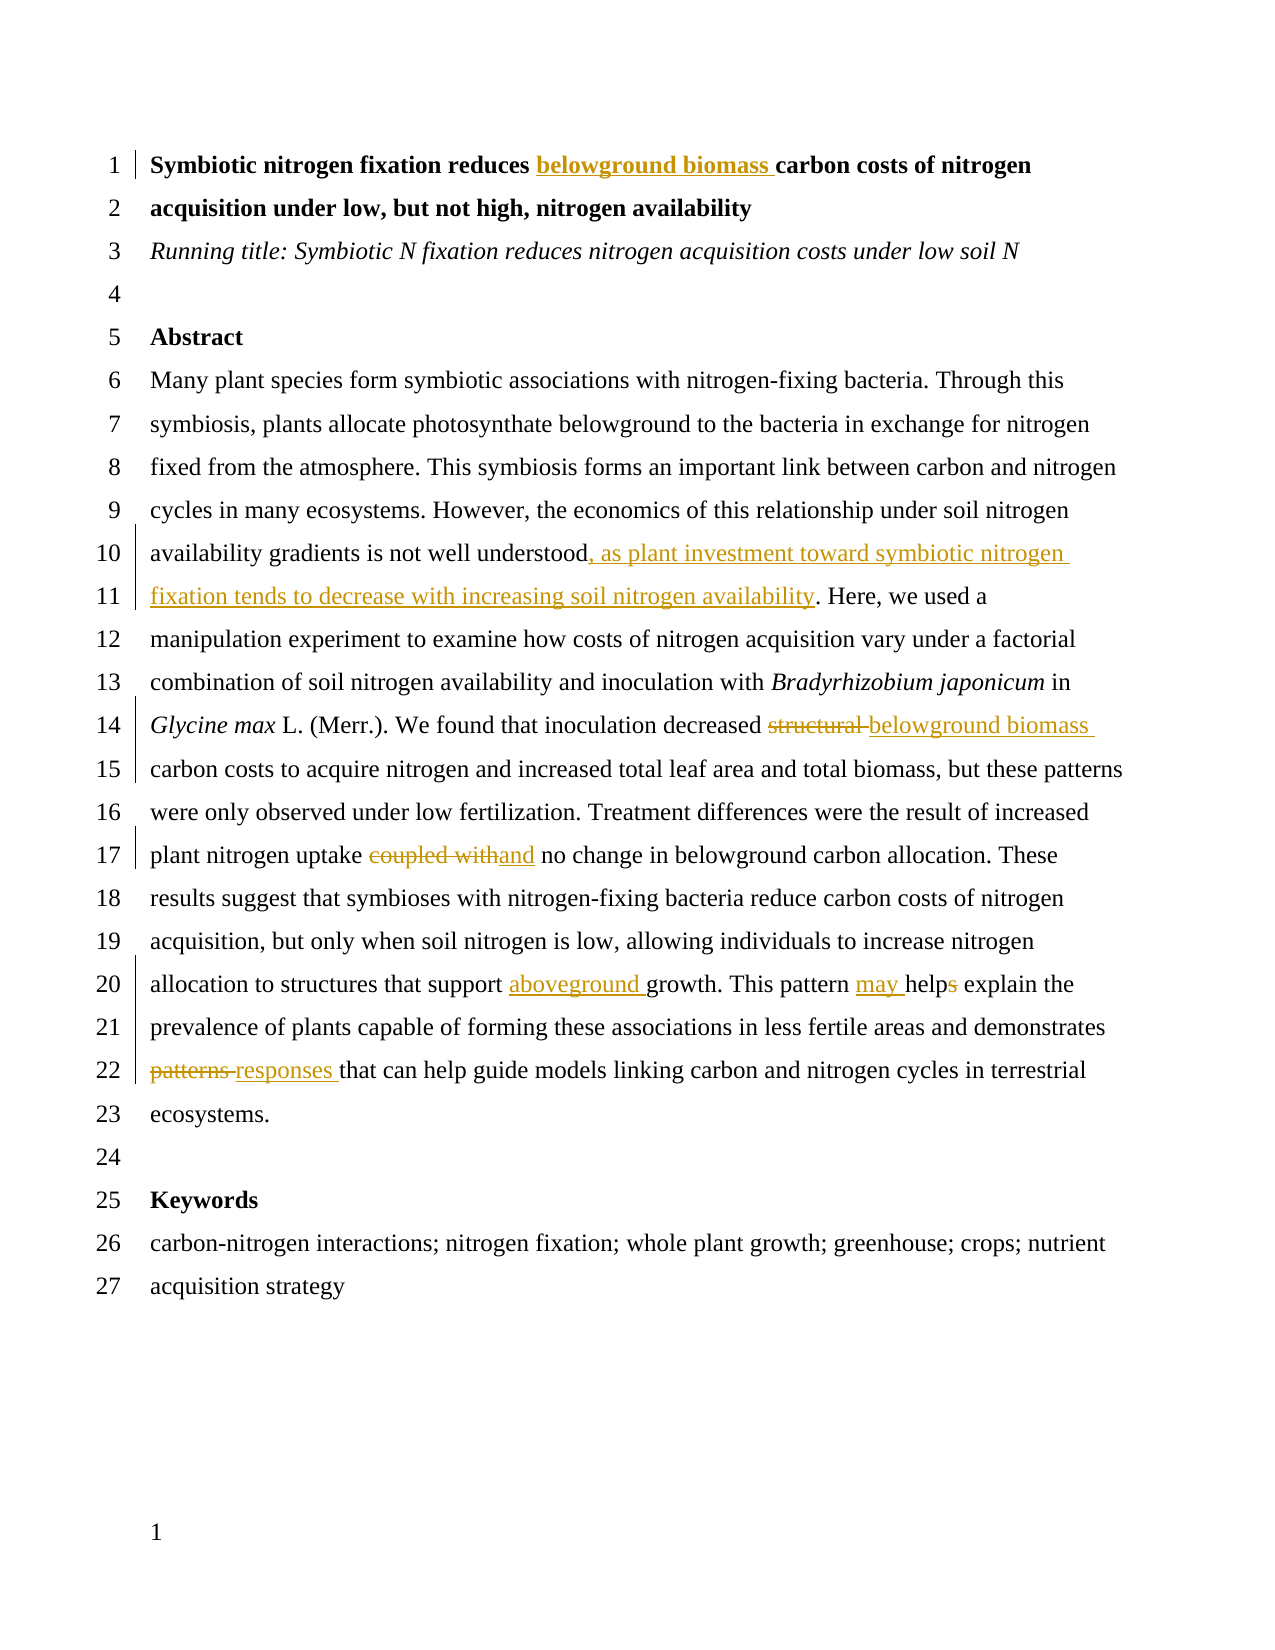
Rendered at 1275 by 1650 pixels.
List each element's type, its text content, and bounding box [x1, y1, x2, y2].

text Keywords [150, 1185, 1125, 1214]
text Symbiotic nitrogen fixation reduces carbon costs of nitrogen acquisition under low, but not high, nitrogen availability [150, 150, 1125, 222]
text carbon-nitrogen interactions; nitrogen fixation; whole plant growth; greenhouse; crops; nutrient acquisition strategy [150, 1228, 1125, 1300]
text Running title: Symbiotic N fixation reduces nitrogen acquisition costs under low soil N [150, 236, 1125, 265]
text Abstract [150, 322, 1125, 351]
text Many plant species form symbiotic associations with nitrogen-fixing bacteria. Through this symbiosis, plants allocate photosynthate belowground to the bacteria in exchange for nitrogen fixed from the atmosphere. This symbiosis forms an important link between carbon and nitrogen cycles in many ecosystems. However, the economics of this relationship under soil nitrogen availability gradients is not well understood. Here, we used a manipulation experiment to examine how costs of nitrogen acquisition vary under a factorial combination of soil nitrogen availability and inoculation with Bradyrhizobium japonicum in Glycine max L. (Merr.). We found that inoculation decreased carbon costs to acquire nitrogen and increased total leaf area and total biomass, but these patterns were only observed under low fertilization. Treatment differences were the result of increased plant nitrogen uptake no change in belowground carbon allocation. These results suggest that symbioses with nitrogen-fixing bacteria reduce carbon costs of nitrogen acquisition, but only when soil nitrogen is low, allowing individuals to increase nitrogen allocation to structures that support growth. This pattern help explain the prevalence of plants capable of forming these associations in less fertile areas and demonstrates that can help guide models linking carbon and nitrogen cycles in terrestrial ecosystems. [150, 366, 1125, 1127]
